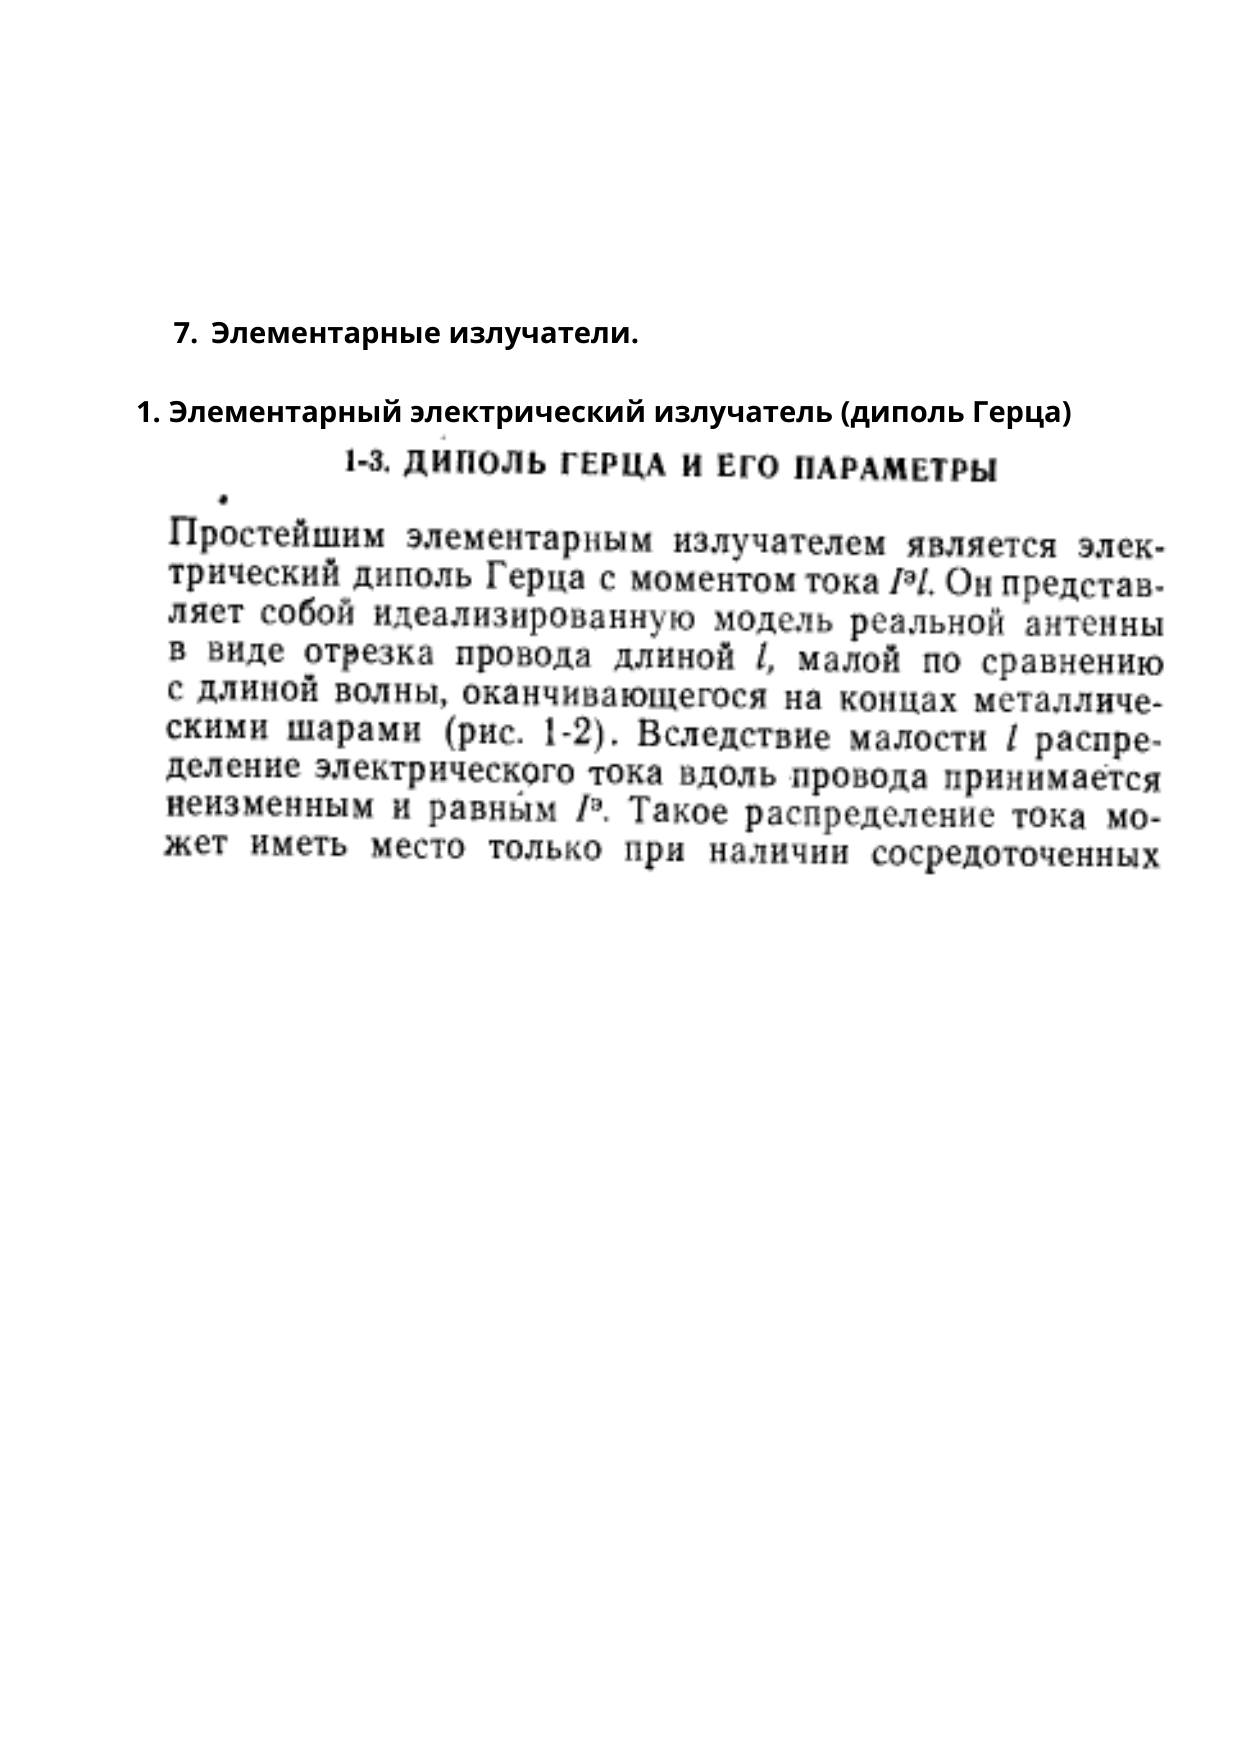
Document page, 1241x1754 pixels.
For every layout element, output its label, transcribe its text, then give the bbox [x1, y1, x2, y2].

text 1. Элементарный электрический излучатель (диполь Герца) [136, 391, 1163, 431]
list Элементарные излучатели. [173, 312, 1163, 352]
picture [154, 431, 1182, 886]
